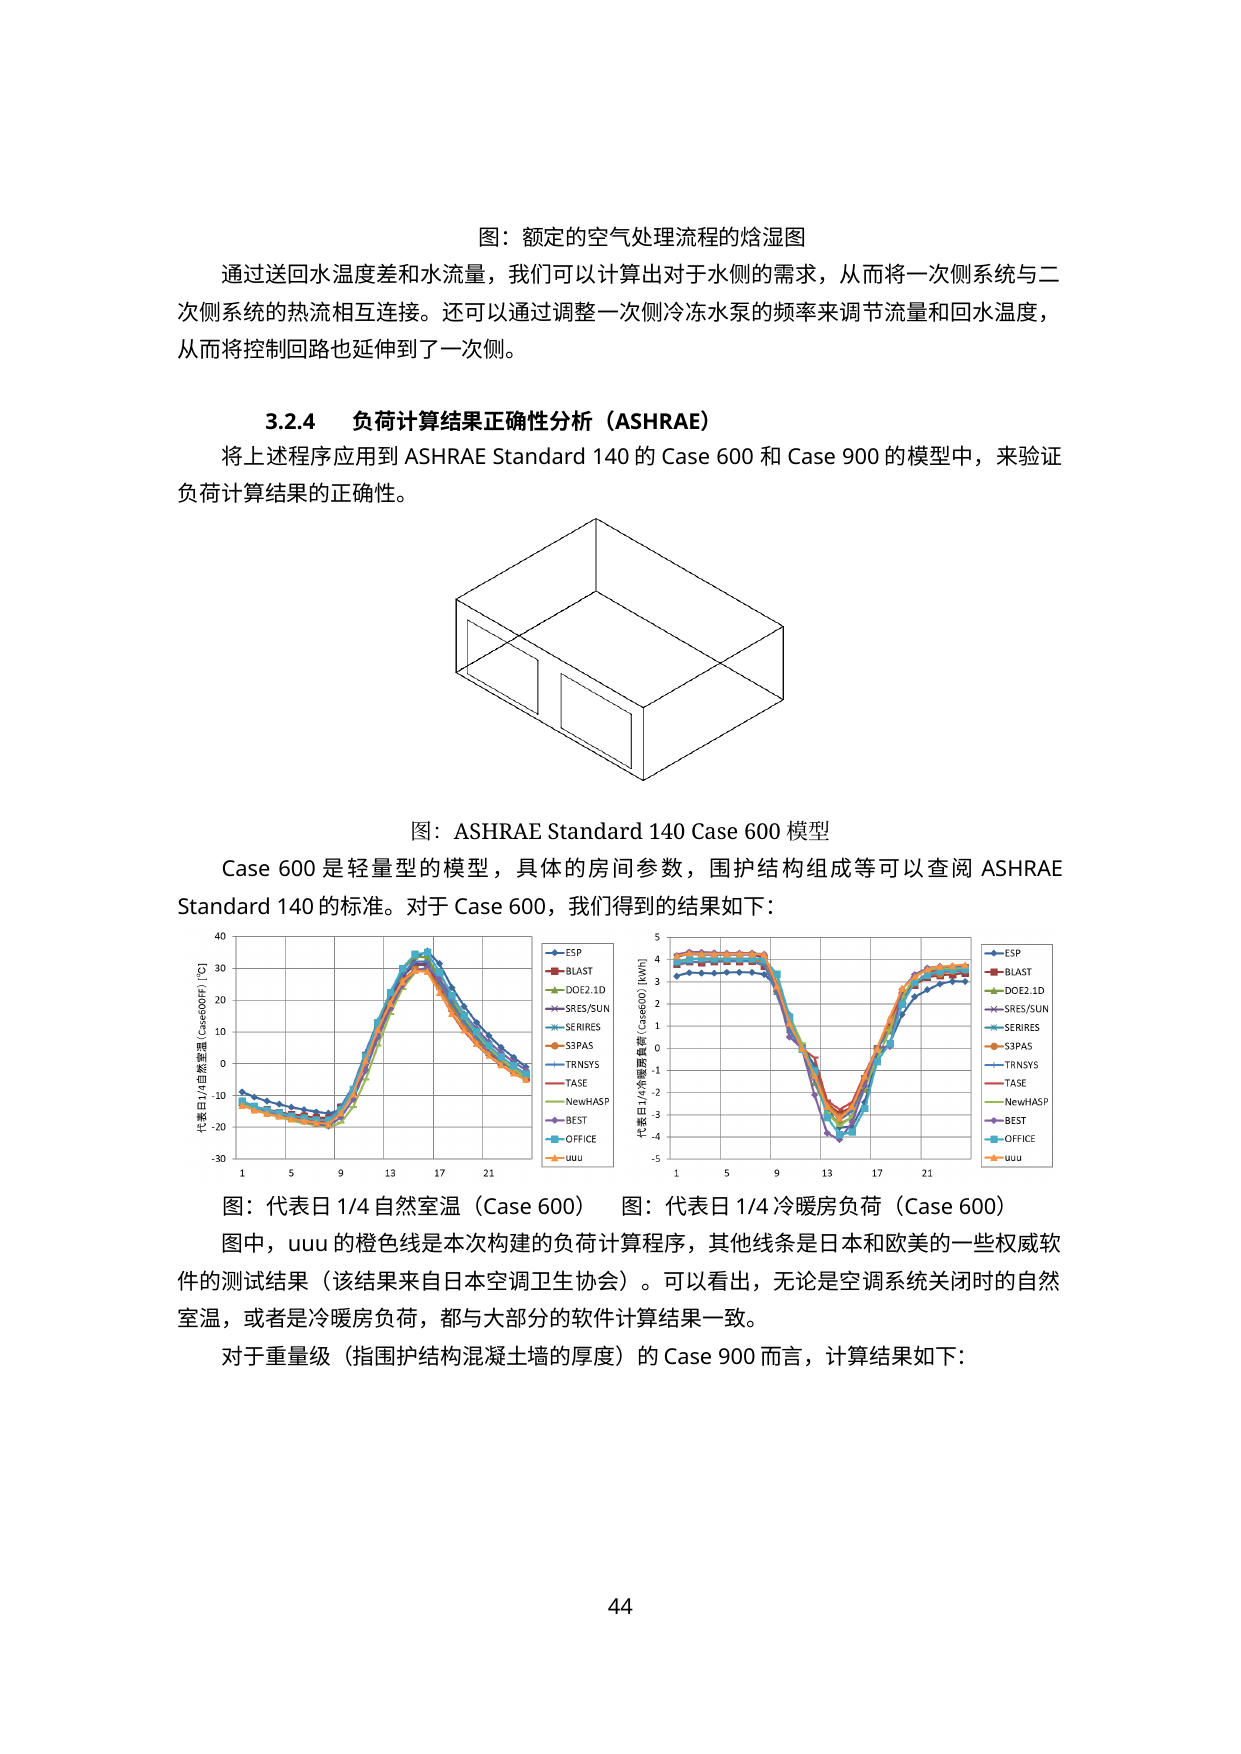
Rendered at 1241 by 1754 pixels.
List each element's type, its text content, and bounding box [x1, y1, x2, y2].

text 对于重量级（指围护结构混凝土墙的厚度）的Case 900而言，计算结果如下： [177, 1336, 1063, 1373]
text 将上述程序应用到ASHRAE Standard 140的Case 600 和Case 900的模型中，来验证负荷计算结果的正确性。 [177, 436, 1063, 511]
subtitle 负荷计算结果正确性分析（ASHRAE） [221, 404, 1063, 436]
text 图：代表日1/4自然室温（Case 600） 图：代表日1/4冷暖房负荷（Case 600） [177, 1186, 1063, 1223]
text 图：额定的空气处理流程的焓湿图 [177, 217, 1063, 254]
text 图中，uuu的橙色线是本次构建的负荷计算程序，其他线条是日本和欧美的一些权威软件的测试结果（该结果来自日本空调卫生协会）。可以看出，无论是空调系统关闭时的自然室温，或者是冷暖房负荷，都与大部分的软件计算结果一致。 [177, 1223, 1063, 1336]
text Case 600是轻量型的模型，具体的房间参数，围护结构组成等可以查阅ASHRAE Standard 140的标准。对于Case 600，我们得到的结果如下： [177, 848, 1063, 923]
text 通过送回水温度差和水流量，我们可以计算出对于水侧的需求，从而将一次侧系统与二次侧系统的热流相互连接。还可以通过调整一次侧冷冻水泵的频率来调节流量和回水温度，从而将控制回路也延伸到了一次侧。 [177, 254, 1063, 367]
picture [439, 511, 801, 785]
text 图：ASHRAE Standard 140 Case 600 模型 [177, 811, 1063, 848]
